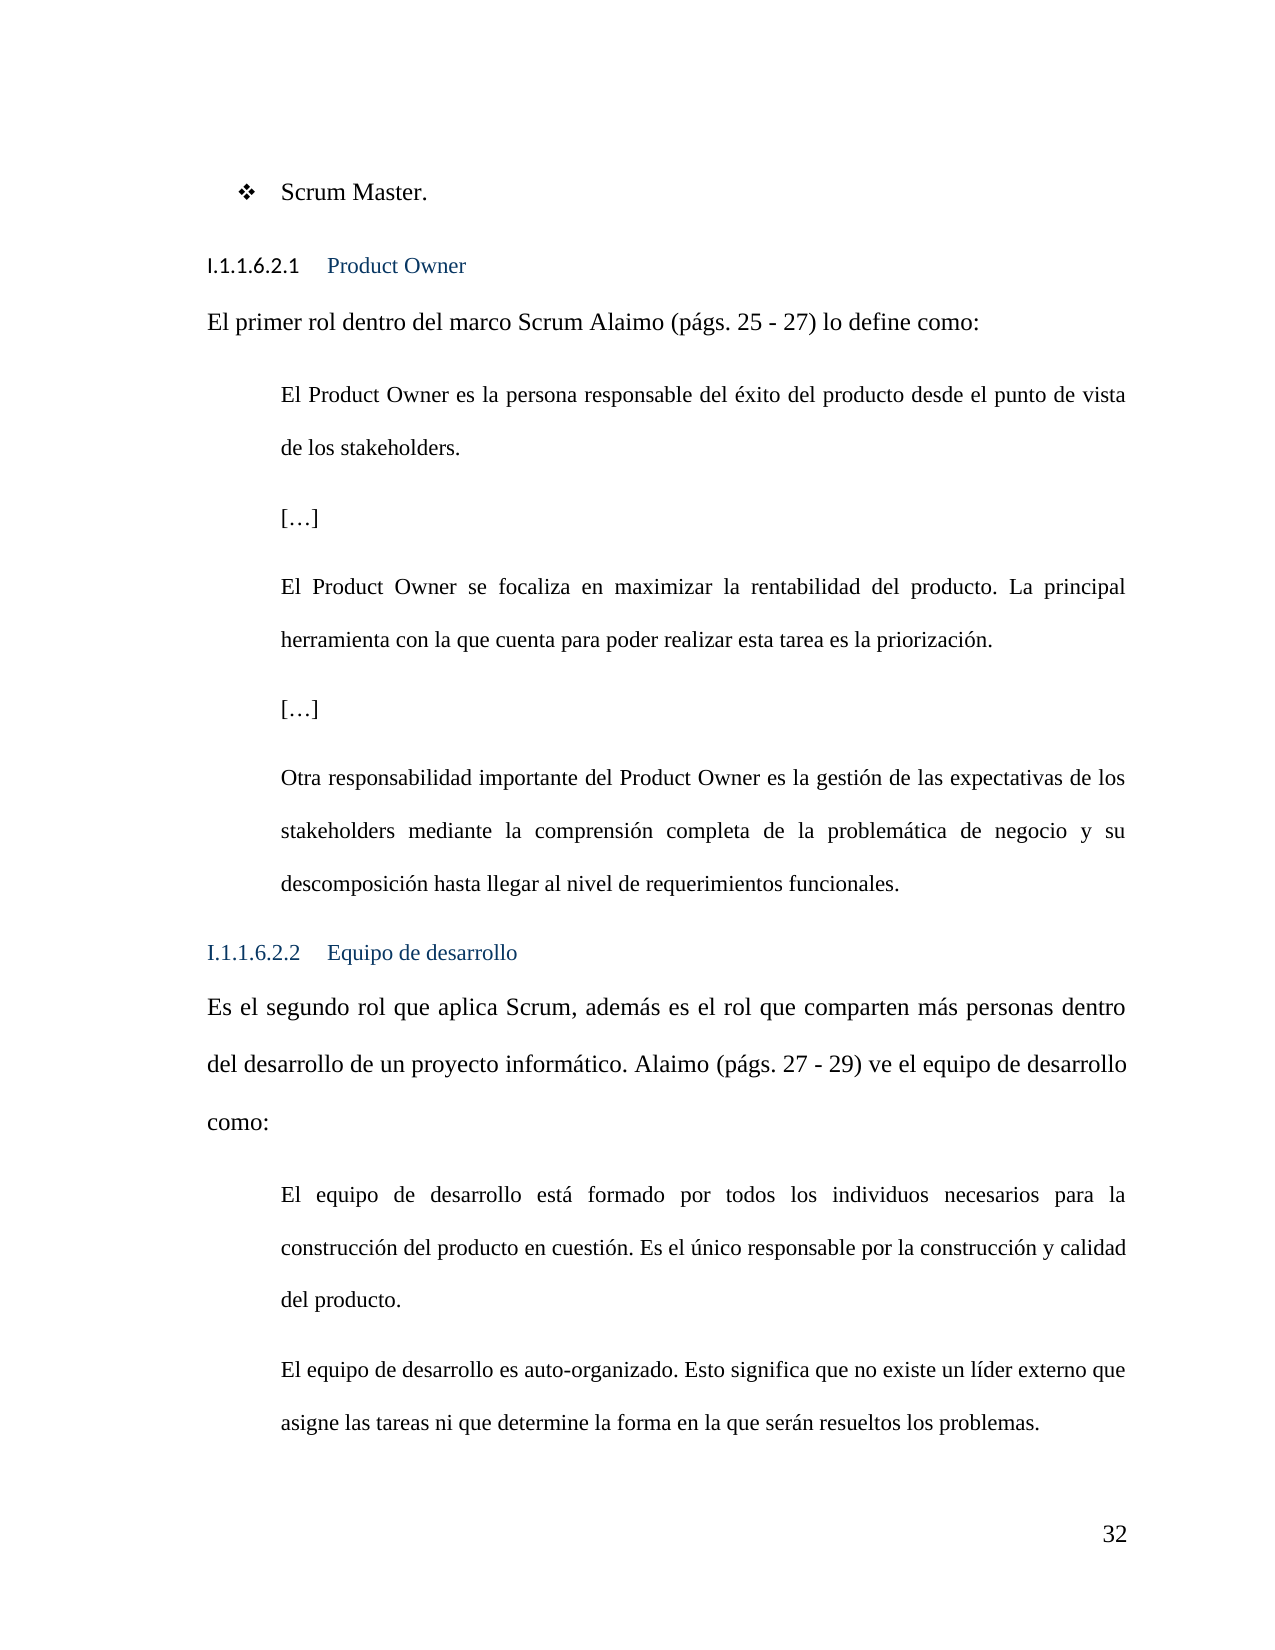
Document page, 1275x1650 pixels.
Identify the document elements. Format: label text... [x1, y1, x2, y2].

subtitle Equipo de desarrollo [207, 939, 1127, 966]
text El Product Owner es la persona responsable del éxito del producto desde el punto de vista de los stakeholders. [281, 382, 1127, 461]
subtitle Product Owner [207, 251, 1127, 279]
text Es el segundo rol que aplica Scrum, además es el rol que comparten más personas dentro del desarrollo de un proyecto informático. Alaimo ve el equipo de desarrollo como: [207, 992, 1127, 1136]
text […] [281, 504, 1127, 530]
text El equipo de desarrollo es auto-organizado. Esto significa que no existe un líder externo que asigne las tareas ni que determine la forma en la que serán resueltos los problemas. [281, 1356, 1127, 1435]
list Scrum Master. [236, 177, 1127, 206]
text El equipo de desarrollo está formado por todos los individuos necesarios para la construcción del producto en cuestión. Es el único responsable por la construcción y calidad del producto. [281, 1181, 1127, 1313]
text […] [281, 695, 1127, 721]
text El primer rol dentro del marco Scrum Alaimo lo define como: [207, 307, 1127, 336]
text Otra responsabilidad importante del Product Owner es la gestión de las expectativas de los stakeholders mediante la comprensión completa de la problemática de negocio y su descomposición hasta llegar al nivel de requerimientos funcionales. [281, 764, 1127, 896]
text El Product Owner se focaliza en maximizar la rentabilidad del producto. La principal herramienta con la que cuenta para poder realizar esta tarea es la priorización. [281, 573, 1127, 652]
